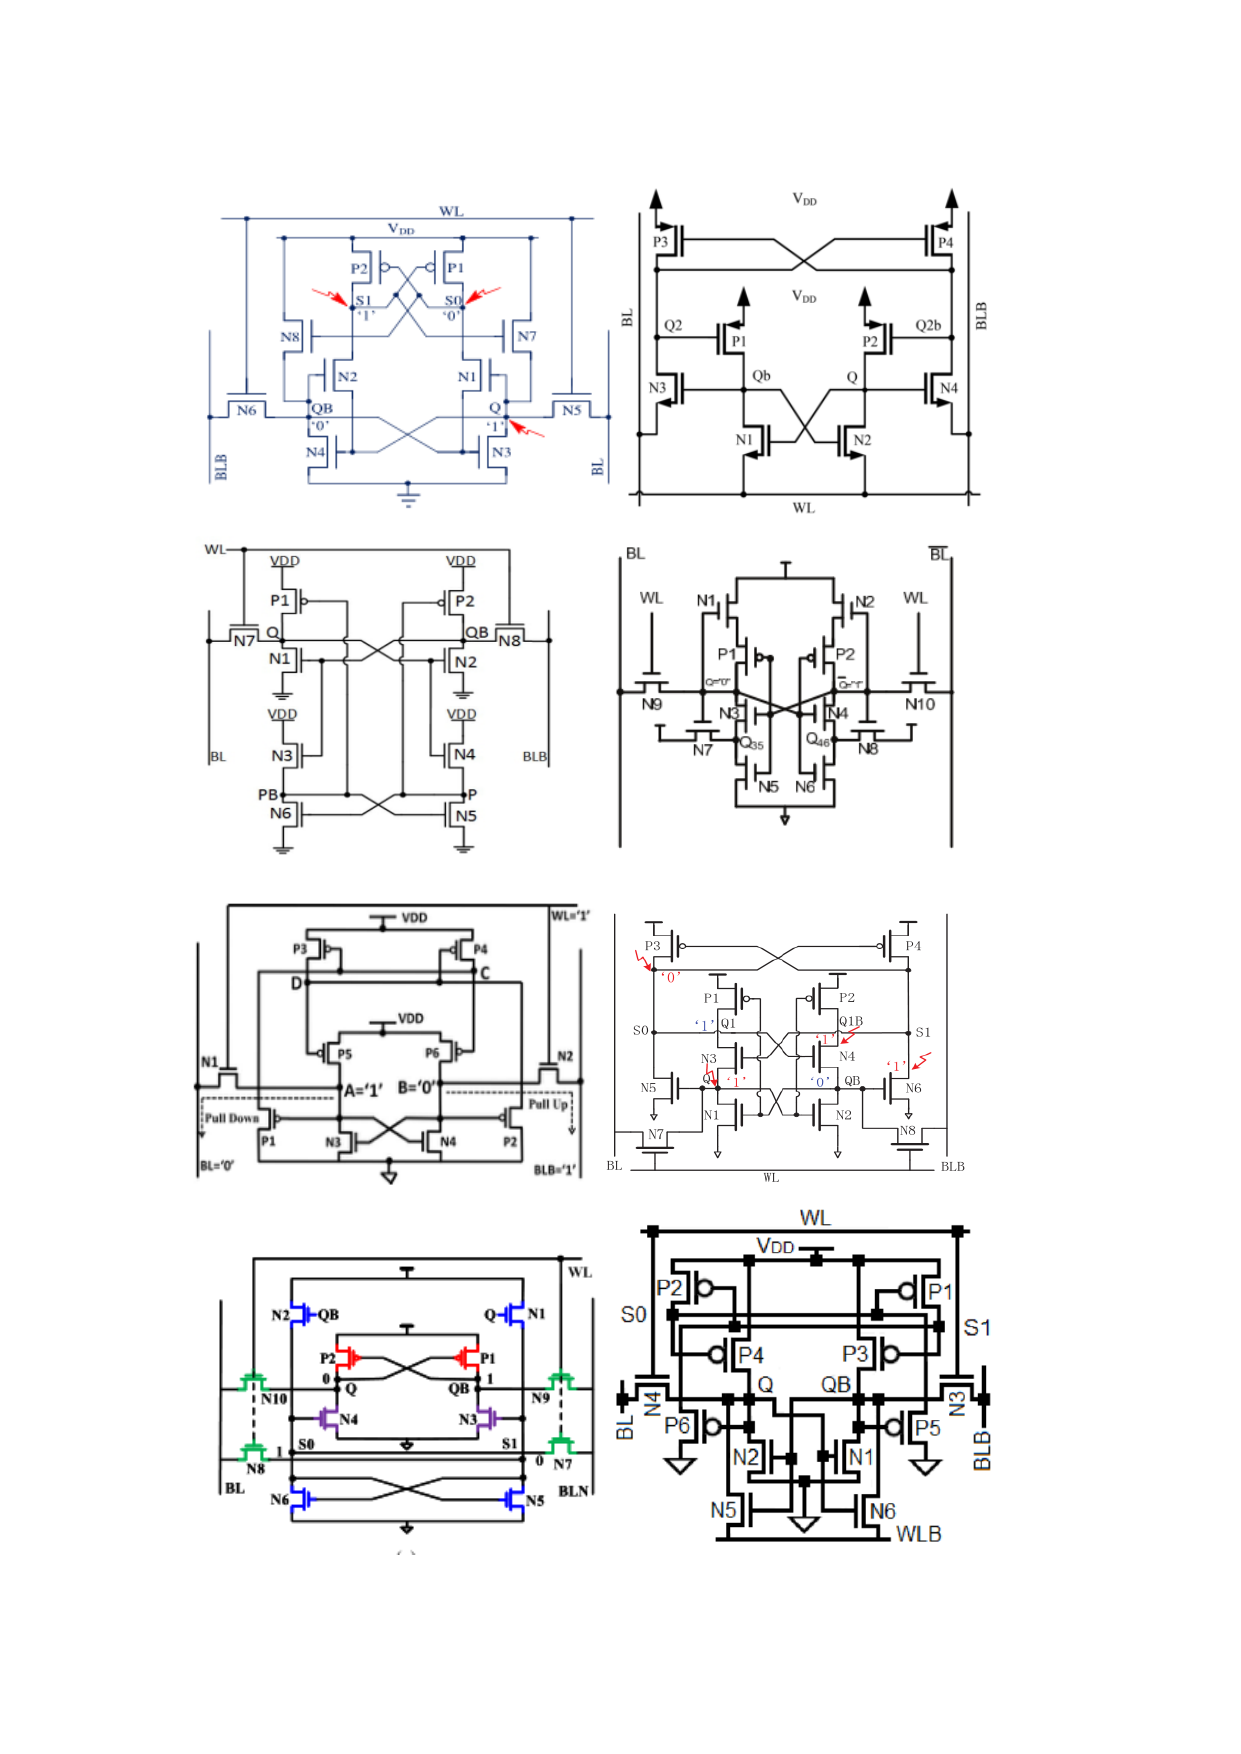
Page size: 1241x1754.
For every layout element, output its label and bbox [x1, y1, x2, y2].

picture [187, 532, 1006, 865]
picture [187, 1207, 1005, 1555]
picture [187, 891, 971, 1188]
picture [187, 165, 1009, 517]
